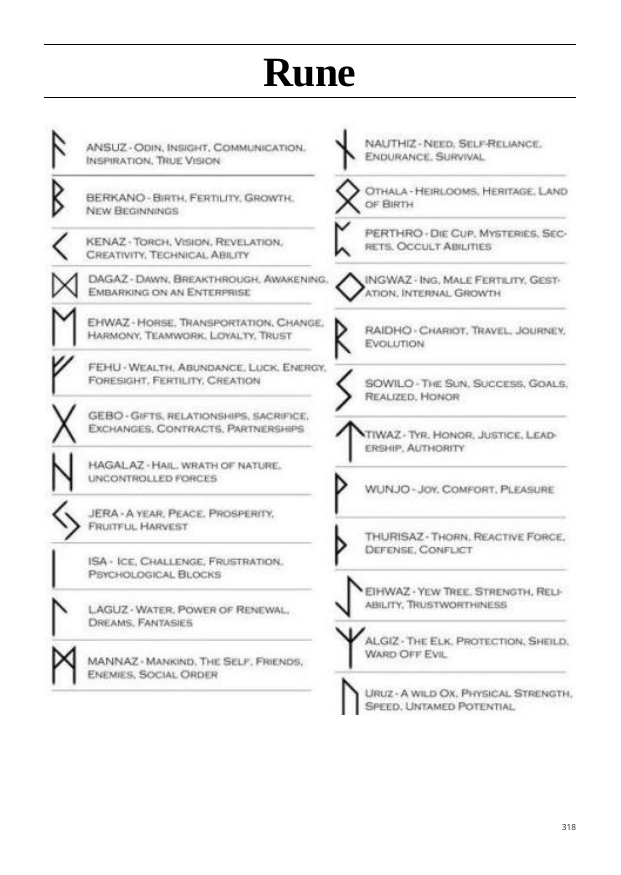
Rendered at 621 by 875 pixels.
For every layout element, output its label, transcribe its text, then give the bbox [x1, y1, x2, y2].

subtitle Rune [44, 45, 576, 97]
picture [44, 123, 576, 715]
